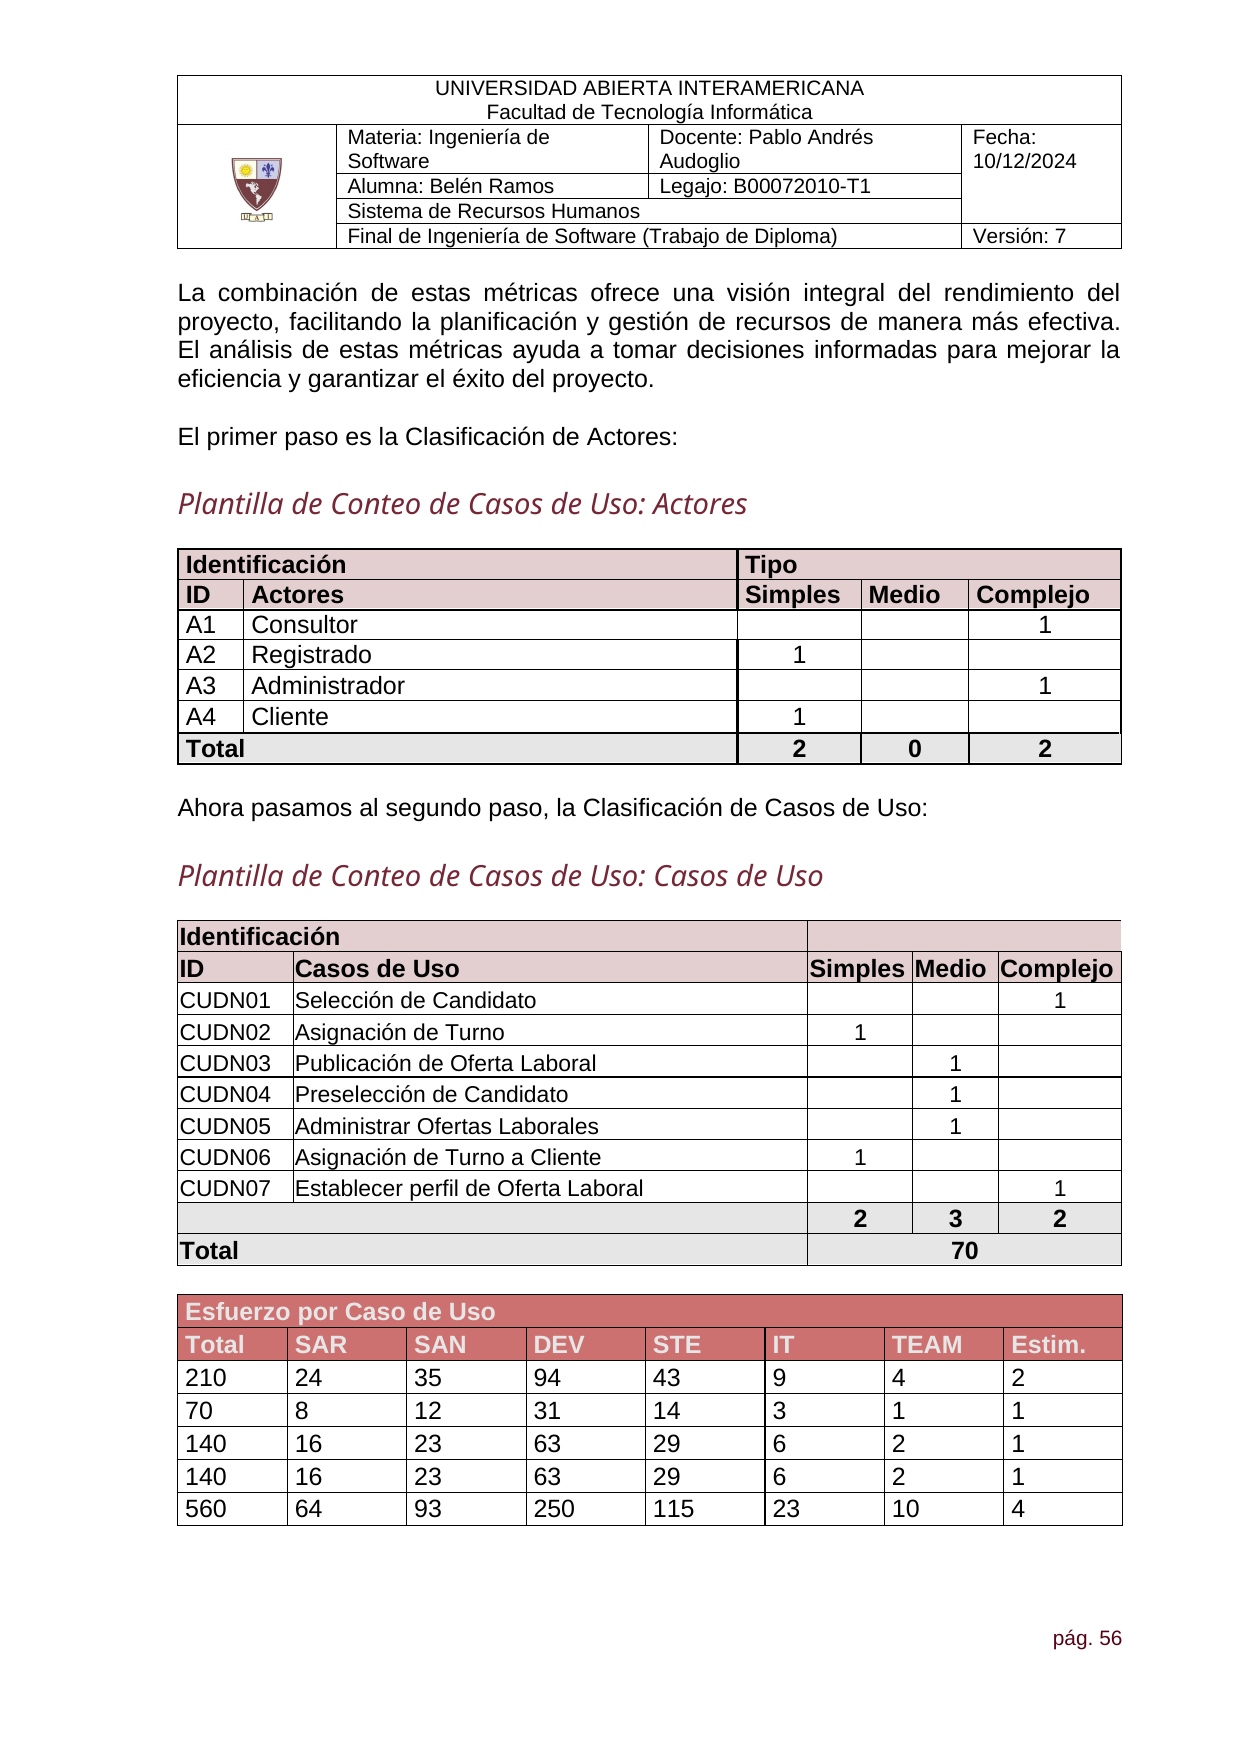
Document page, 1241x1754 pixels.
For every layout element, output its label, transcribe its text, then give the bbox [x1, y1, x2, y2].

table_cell 10 [885, 1493, 1003, 1525]
table_cell [999, 1140, 1121, 1170]
table_cell Registrado [244, 640, 736, 669]
table_cell Actores [244, 580, 736, 608]
table_cell Establecer perfil de Oferta Laboral [294, 1171, 807, 1202]
table_cell 16 [288, 1460, 406, 1492]
table_cell SAN [407, 1328, 526, 1360]
table_cell [808, 1109, 912, 1139]
text El primer paso es la Clasificación de Actores: [177, 421, 1122, 450]
table_cell CUDN01 [178, 983, 293, 1014]
subtitle Plantilla de Conteo de Casos de Uso: Actores [177, 483, 1122, 523]
table_cell 1 [1004, 1394, 1122, 1426]
table_cell Medio [913, 952, 998, 982]
table_cell Casos de Uso [294, 952, 807, 982]
table_header Esfuerzo por Caso de Uso [178, 1295, 1122, 1327]
table_cell 23 [407, 1460, 526, 1492]
table_cell Total [179, 734, 736, 762]
table_cell CUDN05 [178, 1109, 293, 1139]
table_cell Complejo [969, 580, 1120, 608]
table_cell 4 [885, 1361, 1003, 1393]
table_cell [862, 611, 968, 639]
table_cell A1 [179, 611, 243, 639]
table_cell Complejo [999, 952, 1121, 982]
table_cell 1 [1004, 1460, 1122, 1492]
table_cell [969, 640, 1120, 669]
table_cell [913, 1015, 998, 1045]
table_cell Consultor [244, 611, 737, 639]
table_cell 4 [1004, 1493, 1122, 1525]
table_cell 2 [739, 734, 860, 762]
table_cell 1 [913, 1109, 998, 1139]
table_cell IT [766, 1328, 884, 1360]
table_cell 1 [999, 1171, 1121, 1202]
table_cell [738, 611, 861, 639]
table_cell [969, 701, 1120, 732]
table_cell 29 [646, 1460, 764, 1492]
table_cell CUDN03 [178, 1046, 293, 1076]
table_cell 29 [646, 1427, 764, 1459]
table_cell Administrador [244, 670, 736, 700]
table_cell [808, 983, 912, 1014]
table_cell [808, 1078, 912, 1108]
table_cell 1 [999, 983, 1121, 1014]
text La combinación de estas métricas ofrece una visión integral del rendimiento del proyecto, facilitando la planificación y gestión de recursos de manera más efectiva. El análisis de estas métricas ayuda a tomar decisiones informadas para mejorar la eficiencia y garantizar el éxito del proyecto. [177, 278, 1122, 393]
table_cell Total [178, 1328, 287, 1360]
table_cell 1 [913, 1078, 998, 1108]
table_cell 1 [1004, 1427, 1122, 1459]
table_cell 1 [885, 1394, 1003, 1426]
table_cell 2 [1004, 1361, 1122, 1393]
table_header Tipo [739, 550, 1120, 579]
table_cell 24 [288, 1361, 406, 1393]
table_cell 1 [808, 1140, 912, 1170]
table_cell 93 [407, 1493, 526, 1525]
table_header [808, 921, 1121, 951]
table_cell 1 [969, 670, 1120, 700]
table_cell Estim. [1004, 1328, 1122, 1360]
table_cell 94 [527, 1361, 645, 1393]
table_header Identificación [178, 921, 807, 951]
table_cell 1 [739, 640, 861, 669]
table_cell Simples [808, 952, 912, 982]
table_cell [999, 1015, 1121, 1045]
table_cell 2 [885, 1460, 1003, 1492]
table_cell Preselección de Candidato [294, 1078, 807, 1108]
table_cell [862, 640, 968, 669]
table_cell Asignación de Turno [294, 1015, 807, 1045]
table_cell A2 [179, 640, 243, 669]
table_cell [999, 1078, 1121, 1108]
table_cell 43 [646, 1361, 764, 1393]
table_cell 12 [407, 1394, 526, 1426]
table_cell Cliente [244, 701, 736, 732]
table_cell ID [178, 952, 293, 982]
table_cell A3 [179, 670, 243, 700]
table_cell 23 [766, 1493, 884, 1525]
table_cell Asignación de Turno a Cliente [294, 1140, 807, 1170]
table_cell CUDN07 [178, 1171, 293, 1202]
table_cell 6 [766, 1427, 884, 1459]
table_cell 2 [885, 1427, 1003, 1459]
table_cell 3 [913, 1203, 998, 1233]
table_cell 23 [407, 1427, 526, 1459]
table_cell 1 [913, 1046, 998, 1076]
table_cell 63 [527, 1427, 645, 1459]
subtitle Plantilla de Conteo de Casos de Uso: Casos de Uso [177, 855, 1122, 894]
table_cell 2 [808, 1203, 912, 1233]
table_cell [913, 1140, 998, 1170]
table_cell A4 [179, 701, 243, 732]
table_cell 140 [178, 1427, 287, 1459]
table_cell 70 [808, 1234, 1121, 1264]
table_cell Selección de Candidato [294, 983, 807, 1014]
table_cell STE [646, 1328, 764, 1360]
text Ahora pasamos al segundo paso, la Clasificación de Casos de Uso: [177, 793, 1122, 822]
table_cell 70 [178, 1394, 287, 1426]
table_cell 1 [969, 611, 1120, 639]
table_cell [913, 983, 998, 1014]
table_cell 115 [646, 1493, 764, 1525]
table_cell 140 [178, 1460, 287, 1492]
table_cell 14 [646, 1394, 764, 1426]
table_cell 1 [808, 1015, 912, 1045]
table_cell CUDN02 [178, 1015, 293, 1045]
table_cell 35 [407, 1361, 526, 1393]
table_cell 16 [288, 1427, 406, 1459]
table_header Identificación [179, 550, 736, 579]
table_cell Administrar Ofertas Laborales [294, 1109, 807, 1139]
table_cell 250 [527, 1493, 645, 1525]
table_cell 560 [178, 1493, 287, 1525]
table_cell ID [179, 580, 243, 608]
table_cell 2 [970, 732, 1121, 762]
picture [220, 153, 294, 224]
table_cell SAR [288, 1328, 406, 1360]
table_cell Medio [862, 580, 968, 608]
table_cell 1 [739, 701, 861, 732]
table_cell 2 [999, 1203, 1121, 1233]
table_cell [808, 1171, 912, 1202]
table_cell DEV [527, 1328, 645, 1360]
table_cell [178, 1203, 807, 1233]
table_cell 64 [288, 1493, 406, 1525]
table_cell CUDN04 [178, 1078, 293, 1108]
table_cell CUDN06 [178, 1140, 293, 1170]
table_cell [739, 670, 861, 700]
table_cell [808, 1046, 912, 1076]
table_cell 0 [862, 734, 968, 762]
table_cell Total [178, 1234, 807, 1264]
table_cell Publicación de Oferta Laboral [294, 1046, 807, 1076]
table_cell [913, 1171, 998, 1202]
table_cell 6 [766, 1460, 884, 1492]
table_cell 210 [178, 1361, 287, 1393]
table_cell TEAM [885, 1328, 1003, 1360]
table_cell [999, 1046, 1121, 1076]
table_cell 9 [766, 1361, 884, 1393]
table_cell [999, 1109, 1121, 1139]
table_cell [862, 670, 968, 700]
table_cell 31 [527, 1394, 645, 1426]
table_cell 8 [288, 1394, 406, 1426]
table_cell 3 [766, 1394, 884, 1426]
table_cell 63 [527, 1460, 645, 1492]
table_cell Simples [739, 580, 861, 608]
table_cell [862, 701, 968, 732]
